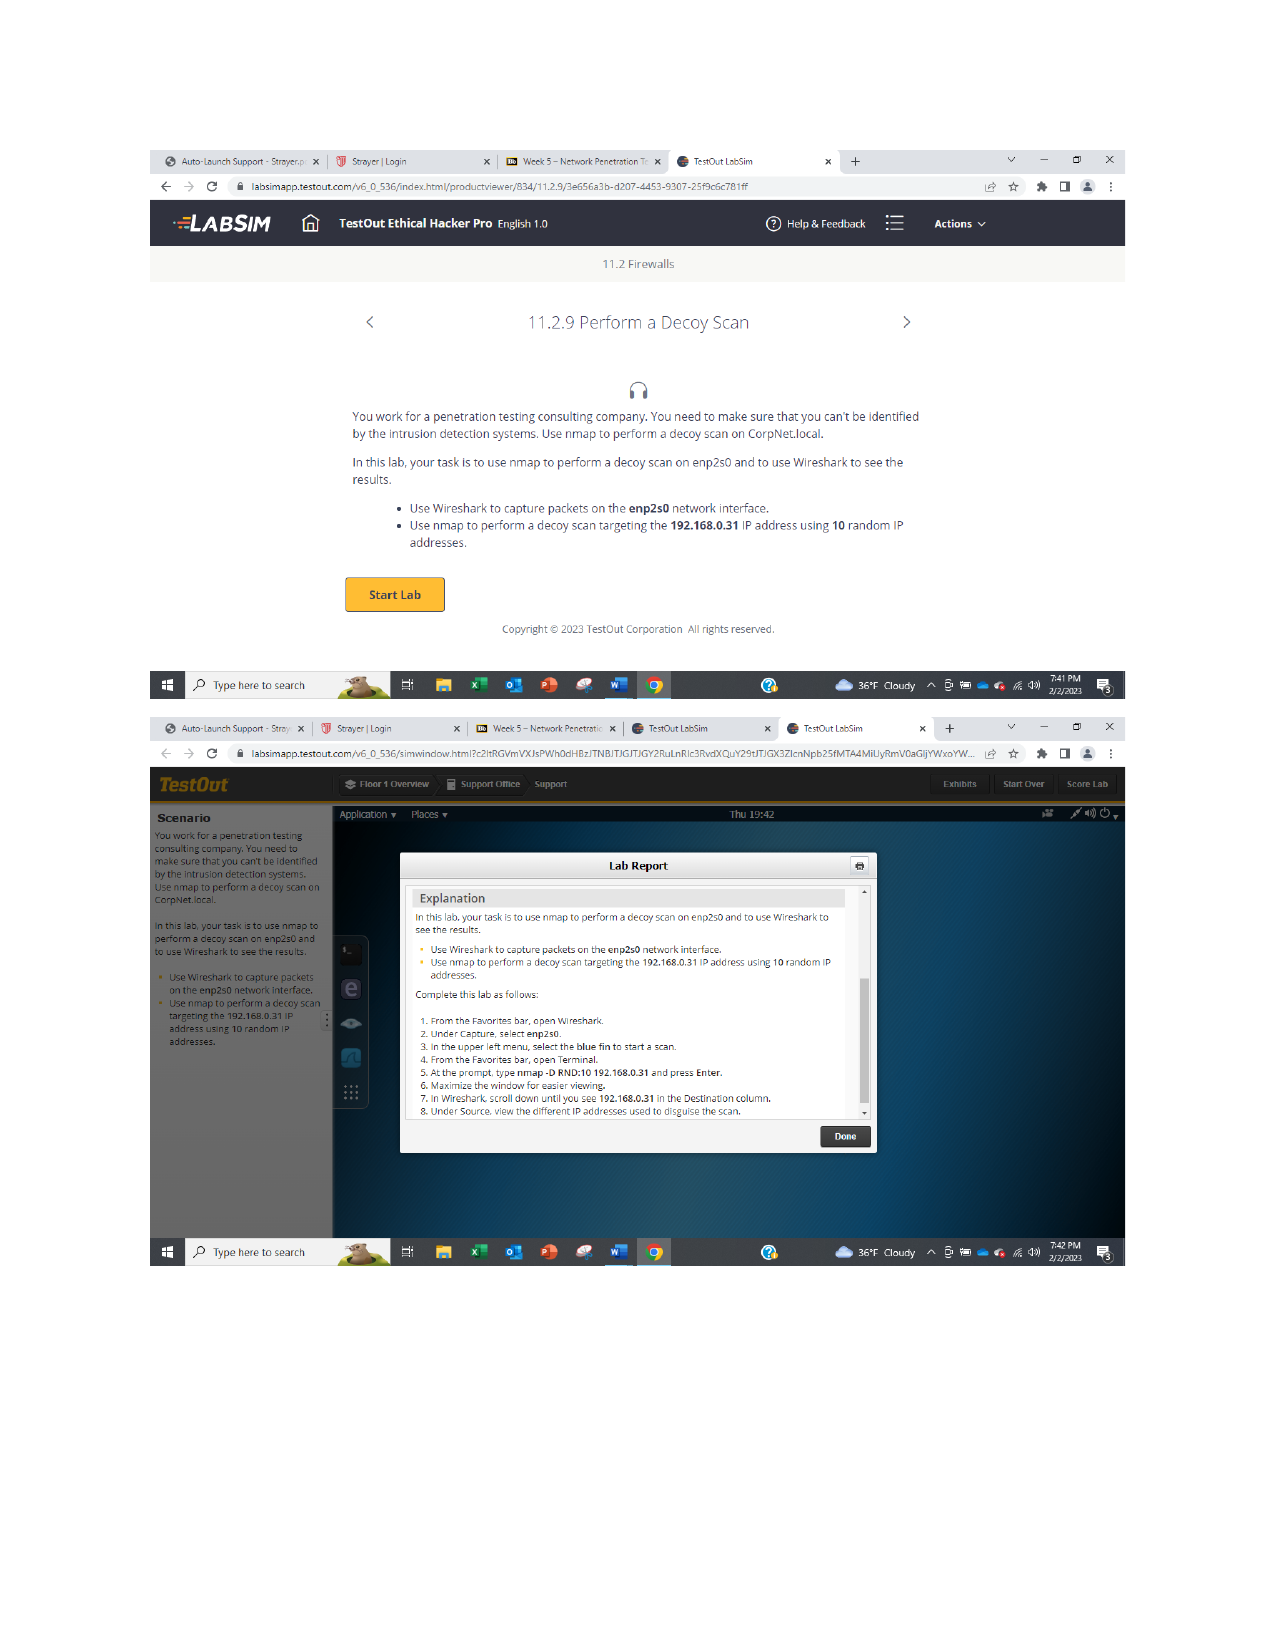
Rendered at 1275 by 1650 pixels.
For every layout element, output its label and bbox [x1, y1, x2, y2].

picture [150, 717, 1125, 1266]
picture [150, 150, 1125, 699]
